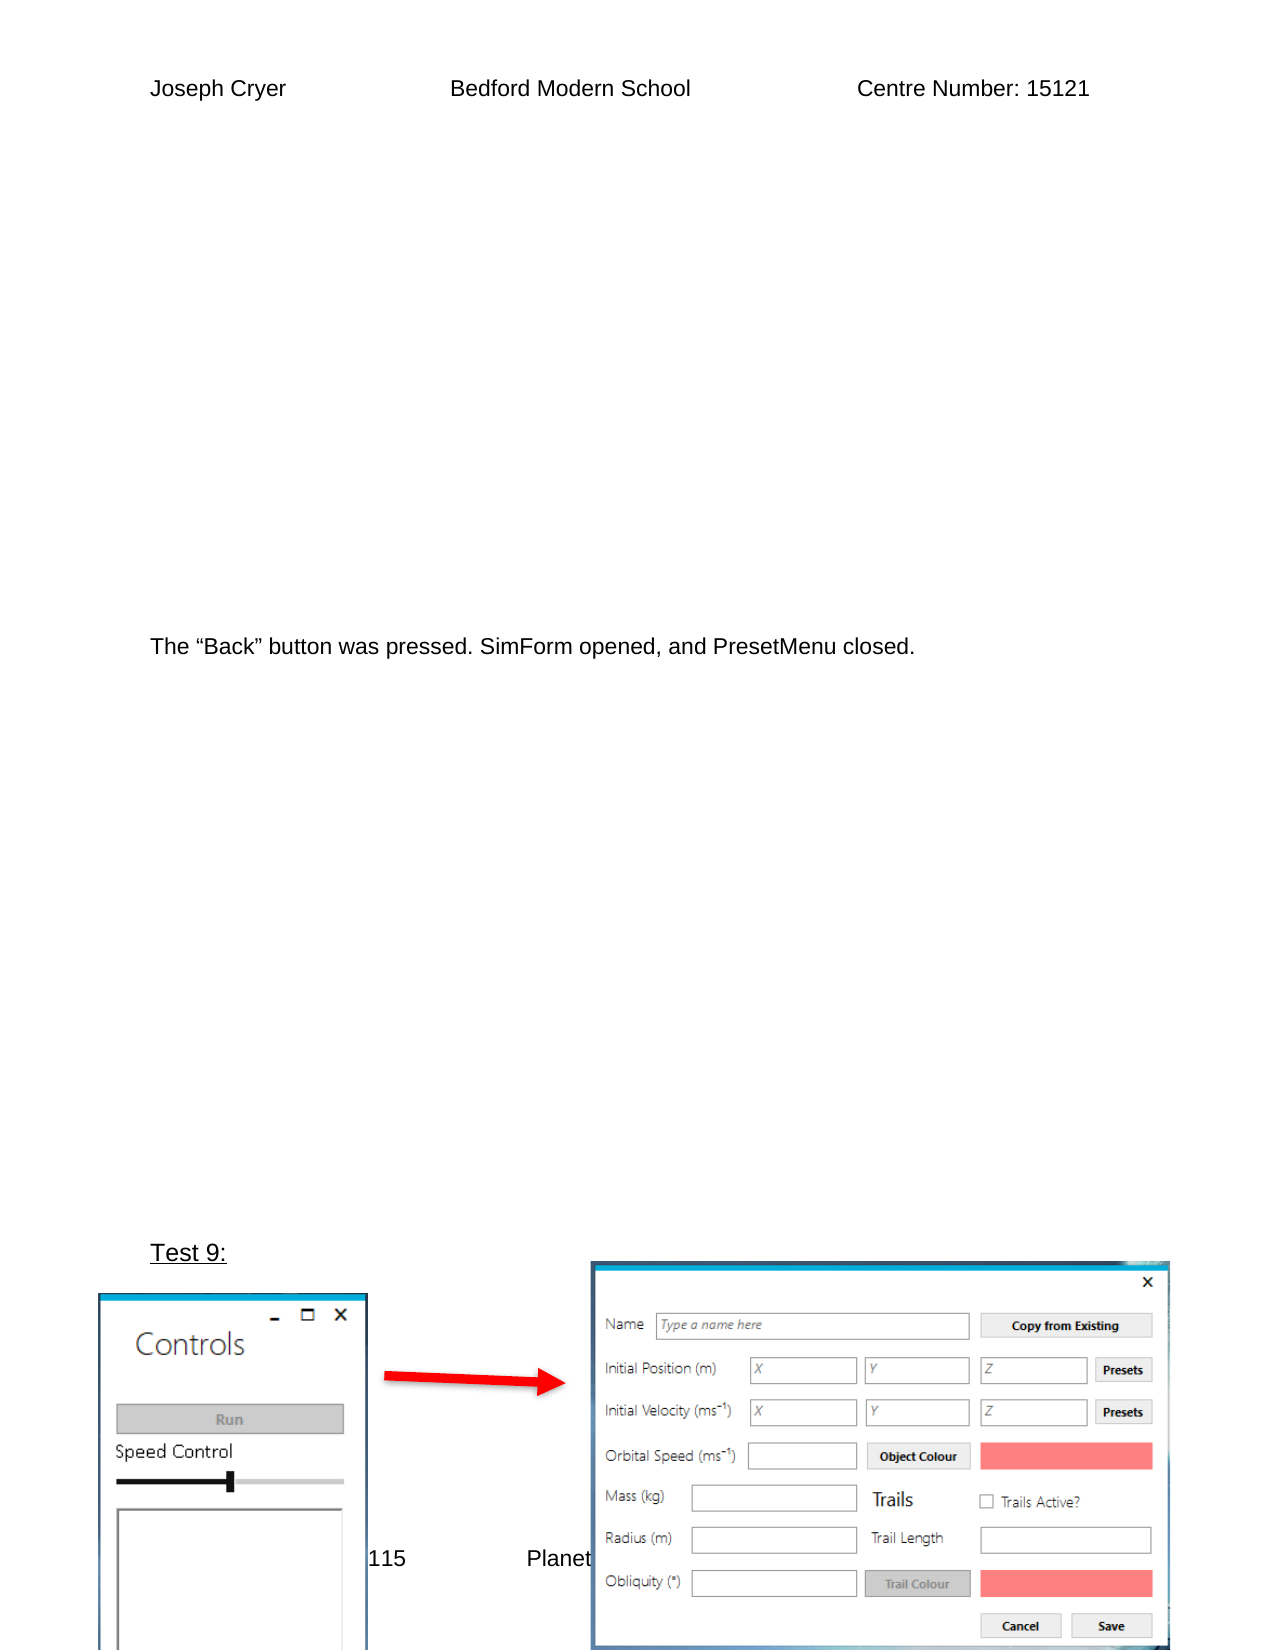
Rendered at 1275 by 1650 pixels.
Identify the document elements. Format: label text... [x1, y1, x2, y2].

picture [590, 1261, 1171, 1650]
picture [98, 1293, 368, 1650]
text The “Back” button was pressed. SimForm opened, and PresetMenu closed. [150, 633, 1125, 660]
text Test 9: [150, 1237, 1125, 1266]
